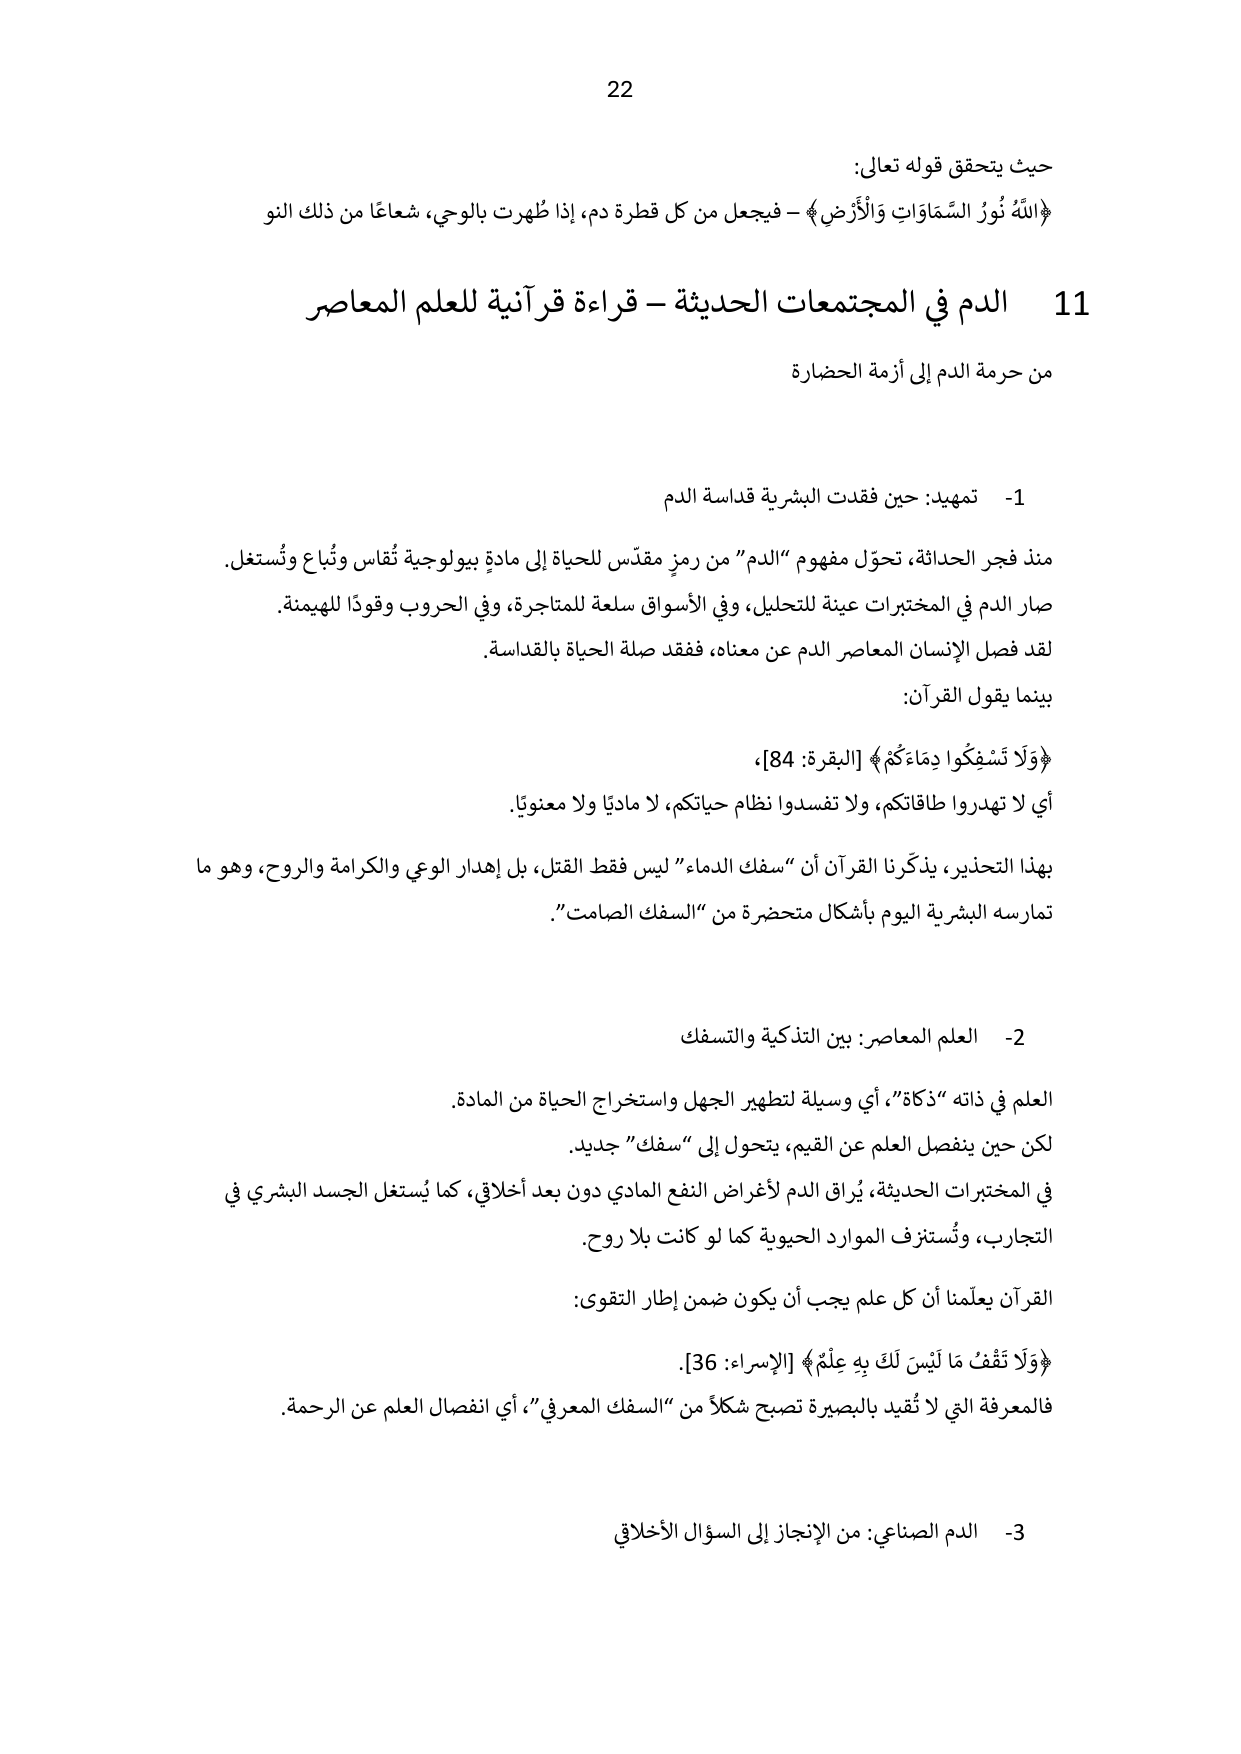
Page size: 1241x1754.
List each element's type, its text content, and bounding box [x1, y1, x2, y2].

list تمهيد: حين فقدت البشرية قداسة الدم [187, 481, 1015, 511]
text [187, 150, 1053, 226]
text القرآن يعلّمنا أن كل علم يجب أن يكون ضمن إطار التقوى: [187, 1283, 1053, 1314]
text من حرمة الدم إلى أزمة الحضارة [187, 356, 1053, 387]
text منذ فجر الحداثة، تحوّل مفهوم “الدم” من رمزٍ مقدّس للحياة إلى مادةٍ بيولوجية تُقاس وتُباع وتُستغل. صار الدم في المختبرات عينة للتحليل، وفي الأسواق سلعة للمتاجرة، وفي الحروب وقودًا للهيمنة. لقد فصل الإنسان المعاصر الدم عن معناه، ففقد صلة الحياة بالقداسة. بينما يقول القرآن: [187, 543, 1053, 711]
list العلم المعاصر: بين التذكية والتسفك [187, 1021, 1015, 1052]
text ﴿وَلَا تَقْفُ مَا لَيْسَ لَكَ بِهِ عِلْمٌ﴾ [الإسراء: 36]. فالمعرفة التي لا تُقيد بالبصيرة تصبح شكلاً من “السفك المعرفي”، أي انفصال العلم عن الرحمة. [187, 1346, 1053, 1422]
text ﴿وَلَا تَسْفِكُوا دِمَاءَكُمْ﴾ [البقرة: 84]، أي لا تهدروا طاقاتكم، ولا تفسدوا نظام حياتكم، لا ماديًا ولا معنويًا. [187, 743, 1053, 819]
text العلم في ذاته “ذكاة”، أي وسيلة لتطهير الجهل واستخراج الحياة من المادة. لكن حين ينفصل العلم عن القيم، يتحول إلى “سفك” جديد. في المختبرات الحديثة، يُراق الدم لأغراض النفع المادي دون بعد أخلاقي، كما يُستغل الجسد البشري في التجارب، وتُستنزف الموارد الحيوية كما لو كانت بلا روح. [187, 1084, 1053, 1252]
subtitle الدم في المجتمعات الحديثة – قراءة قرآنية للعلم المعاصر [187, 279, 1053, 325]
text بهذا التحذير، يذكّرنا القرآن أن “سفك الدماء” ليس فقط القتل، بل إهدار الوعي والكرامة والروح، وهو ما تمارسه البشرية اليوم بأشكال متحضرة من “السفك الصامت”. [187, 851, 1053, 927]
list الدم الصناعي: من الإنجاز إلى السؤال الأخلاقي [187, 1516, 1015, 1547]
